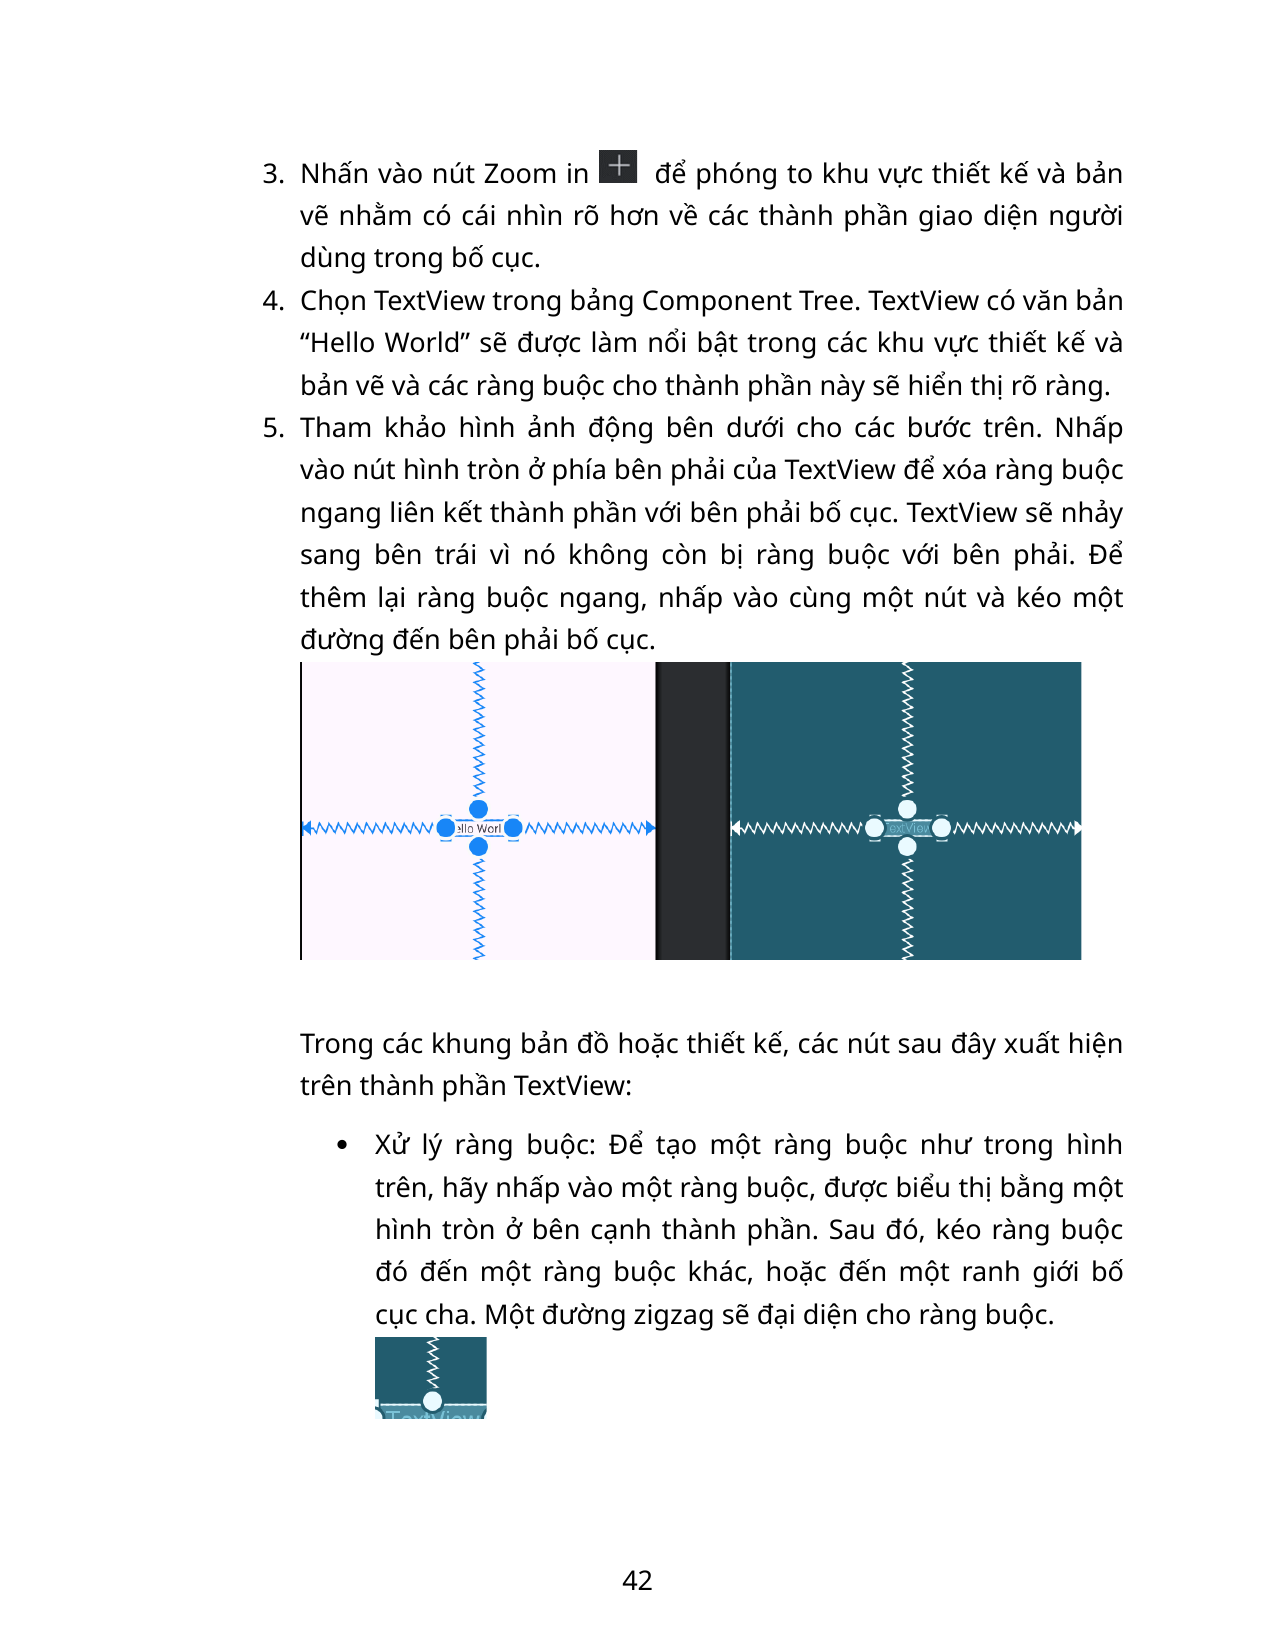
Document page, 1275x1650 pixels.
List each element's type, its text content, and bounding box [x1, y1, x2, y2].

list Nhấn vào nút Zoom in để phóng to khu vực thiết kế và bản vẽ nhằm có cái nhìn rõ hơn về các thành phần giao diện người dùng trong bố cục. [262, 150, 1125, 276]
picture [599, 150, 638, 183]
list Chọn TextView trong bảng Component Tree. TextView có văn bản “Hello World” sẽ được làm nổi bật trong các khu vực thiết kế và bản vẽ và các ràng buộc cho thành phần này sẽ hiển thị rõ ràng. [262, 281, 1125, 403]
picture [300, 662, 1082, 960]
picture [375, 1337, 487, 1419]
list Tham khảo hình ảnh động bên dưới cho các bước trên. Nhấp vào nút hình tròn ở phía bên phải của TextView để xóa ràng buộc ngang liên kết thành phần với bên phải bố cục. TextView sẽ nhảy sang bên trái vì nó không còn bị ràng buộc với bên phải. Để thêm lại ràng buộc ngang, nhấp vào cùng một nút và kéo một đường đến bên phải bố cục. [262, 408, 1125, 657]
text Trong các khung bản đồ hoặc thiết kế, các nút sau đây xuất hiện trên thành phần TextView: [300, 1024, 1125, 1103]
list Xử lý ràng buộc: Để tạo một ràng buộc như trong hình trên, hãy nhấp vào một ràng buộc, được biểu thị bằng một hình tròn ở bên cạnh thành phần. Sau đó, kéo ràng buộc đó đến một ràng buộc khác, hoặc đến một ranh giới bố cục cha. Một đường zigzag sẽ đại diện cho ràng buộc. [337, 1126, 1125, 1332]
